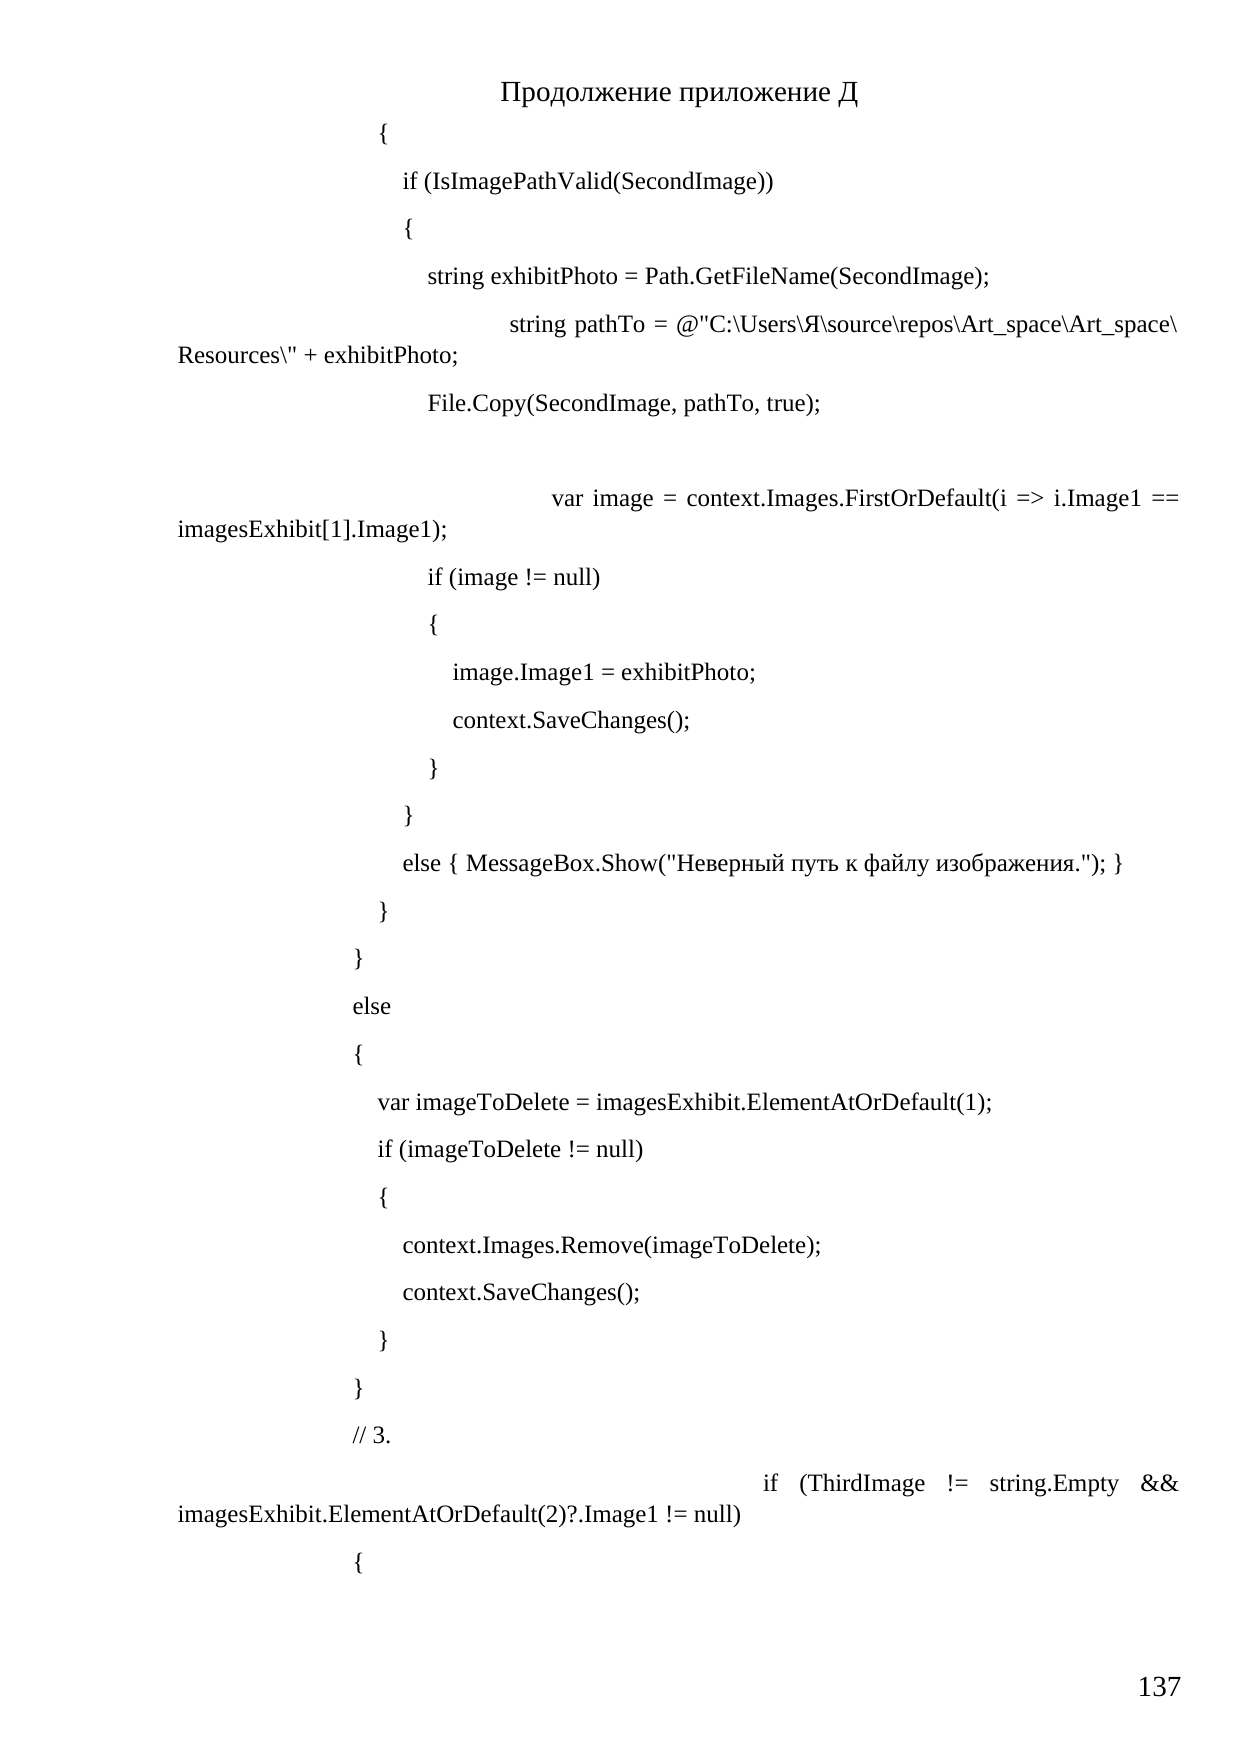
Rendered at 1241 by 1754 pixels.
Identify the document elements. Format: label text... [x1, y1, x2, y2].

text } [177, 1325, 1181, 1354]
text if (ThirdImage != string.Empty && imagesExhibit.ElementAtOrDefault(2)?.Image1 != null) [177, 1468, 1181, 1528]
text } [177, 896, 1181, 924]
text else [177, 991, 1181, 1020]
text File.Copy(SecondImage, pathTo, true); [177, 388, 1181, 416]
text } [177, 943, 1181, 972]
text { [177, 213, 1181, 242]
text if (IsImagePathValid(SecondImage)) [177, 166, 1181, 194]
text if (image != null) [177, 562, 1181, 591]
text { [177, 1182, 1181, 1211]
text context.Images.Remove(imageToDelete); [177, 1230, 1181, 1258]
text var image = context.Images.FirstOrDefault(i => i.Image1 == imagesExhibit[1].Image1); [177, 483, 1181, 543]
text { [177, 1039, 1181, 1068]
text string exhibitPhoto = Path.GetFileName(SecondImage); [177, 261, 1181, 290]
text else { MessageBox.Show("Неверный путь к файлу изображения."); } [177, 848, 1181, 877]
text if (imageToDelete != null) [177, 1134, 1181, 1163]
text var imageToDelete = imagesExhibit.ElementAtOrDefault(1); [177, 1087, 1181, 1115]
text { [177, 118, 1181, 147]
text { [177, 609, 1181, 638]
text { [177, 1547, 1181, 1576]
text } [177, 1373, 1181, 1402]
text context.SaveChanges(); [177, 1277, 1181, 1306]
text // 3. [177, 1421, 1181, 1449]
text } [177, 800, 1181, 829]
text context.SaveChanges(); [177, 705, 1181, 734]
text } [177, 753, 1181, 781]
text image.Image1 = exhibitPhoto; [177, 657, 1181, 686]
text string pathTo = @"C:\Users\Я\source\repos\Art_space\Art_space\Resources\" + exhibitPhoto; [177, 309, 1181, 369]
